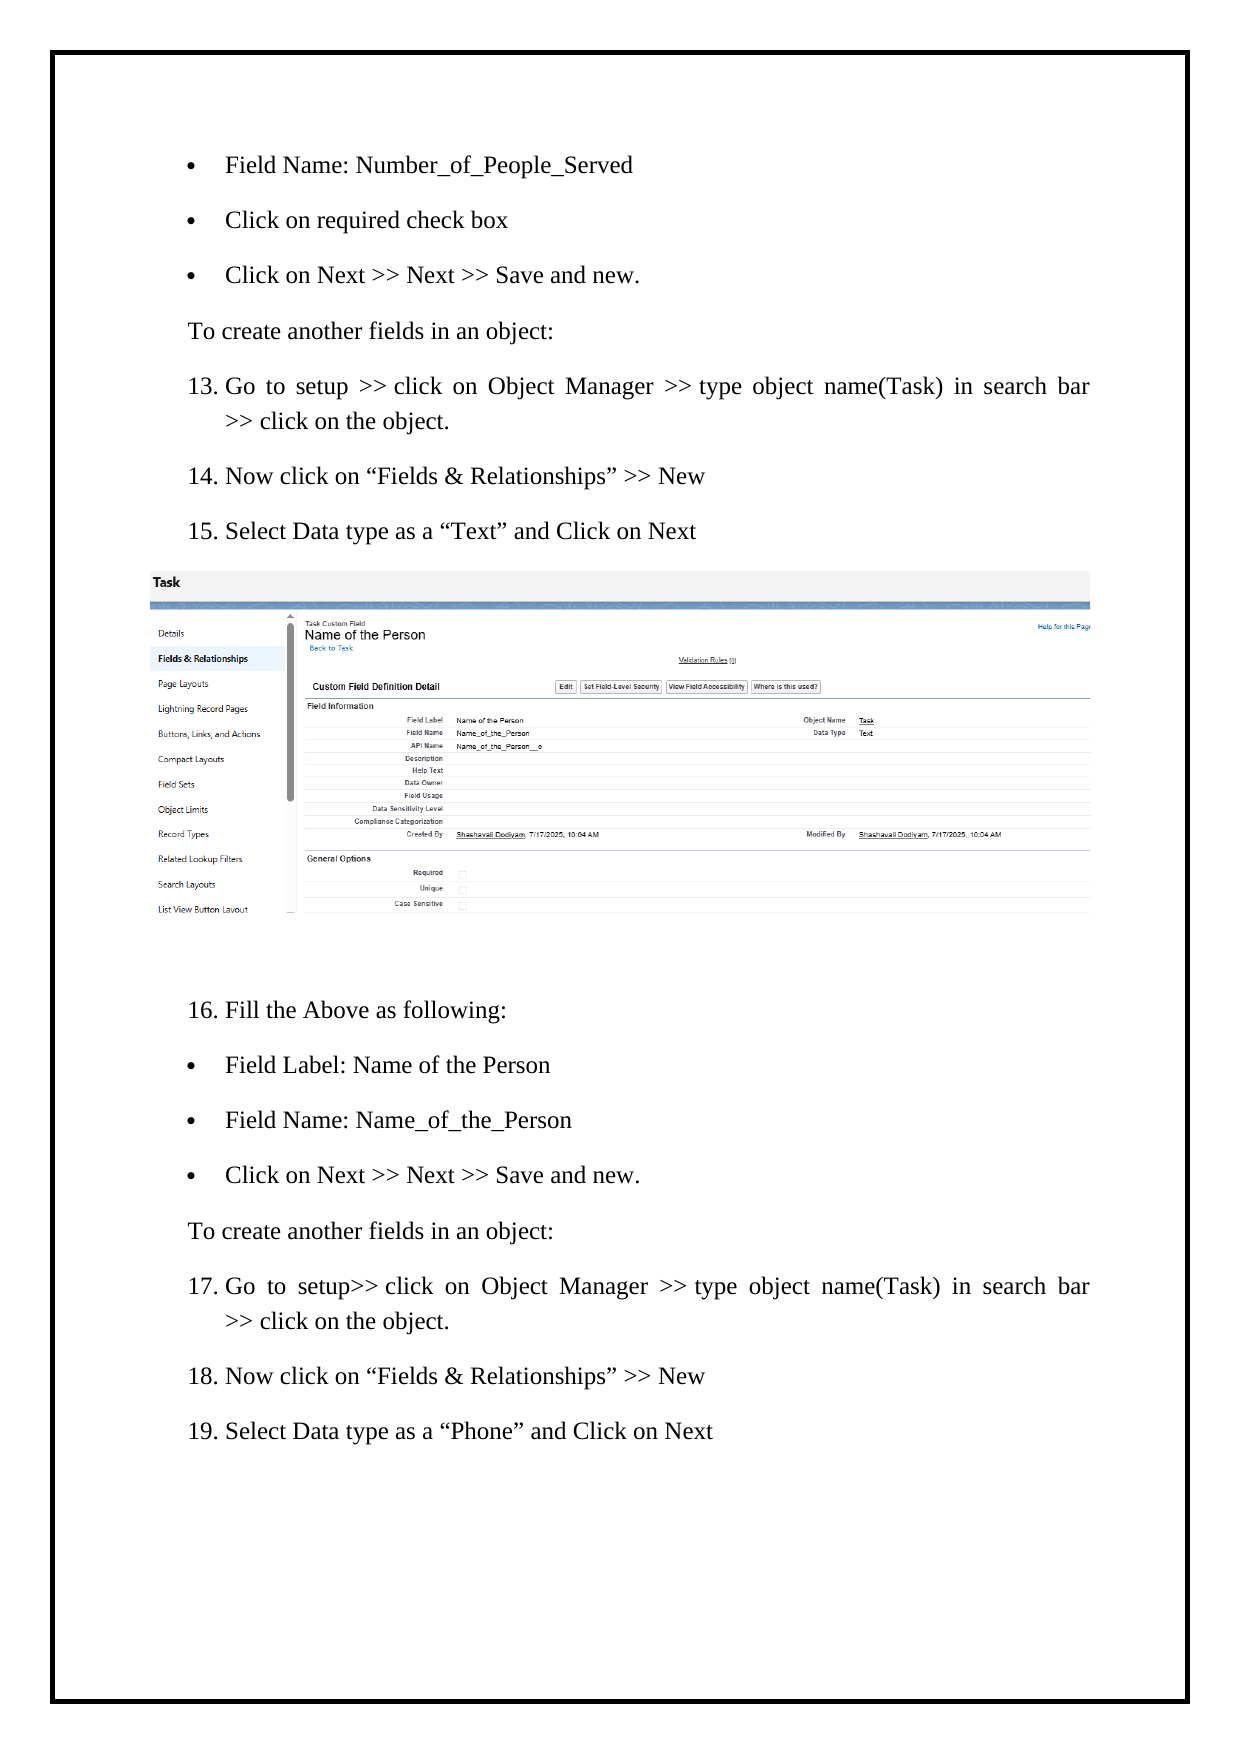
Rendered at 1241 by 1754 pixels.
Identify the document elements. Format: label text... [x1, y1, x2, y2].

list Click on required check box [187, 205, 1090, 234]
list Field Label: Name of the Person [187, 1050, 1090, 1079]
list Field Name: Number_of_People_Served [187, 150, 1090, 179]
list Now click on “Fields & Relationships” >> New [187, 461, 1090, 490]
list Click on Next >> Next >> Save and new. [187, 1161, 1090, 1189]
text To create another fields in an object: [187, 316, 1090, 345]
text To create another fields in an object: [187, 1216, 1090, 1245]
list Field Name: Name_of_the_Person [187, 1105, 1090, 1134]
list Click on Next >> Next >> Save and new. [187, 261, 1090, 289]
list Select Data type as a “Phone” and Click on Next [187, 1416, 1090, 1445]
list Fill the Above as following: [187, 995, 1090, 1023]
picture [150, 571, 1091, 913]
list Go to setup >> click on Object Manager >> type object name(Task) in search bar >> click on the object. [187, 371, 1090, 434]
list Now click on “Fields & Relationships” >> New [187, 1361, 1090, 1390]
list Select Data type as a “Text” and Click on Next [187, 516, 1090, 545]
list Go to setup>> click on Object Manager >> type object name(Task) in search bar >> click on the object. [187, 1271, 1090, 1334]
